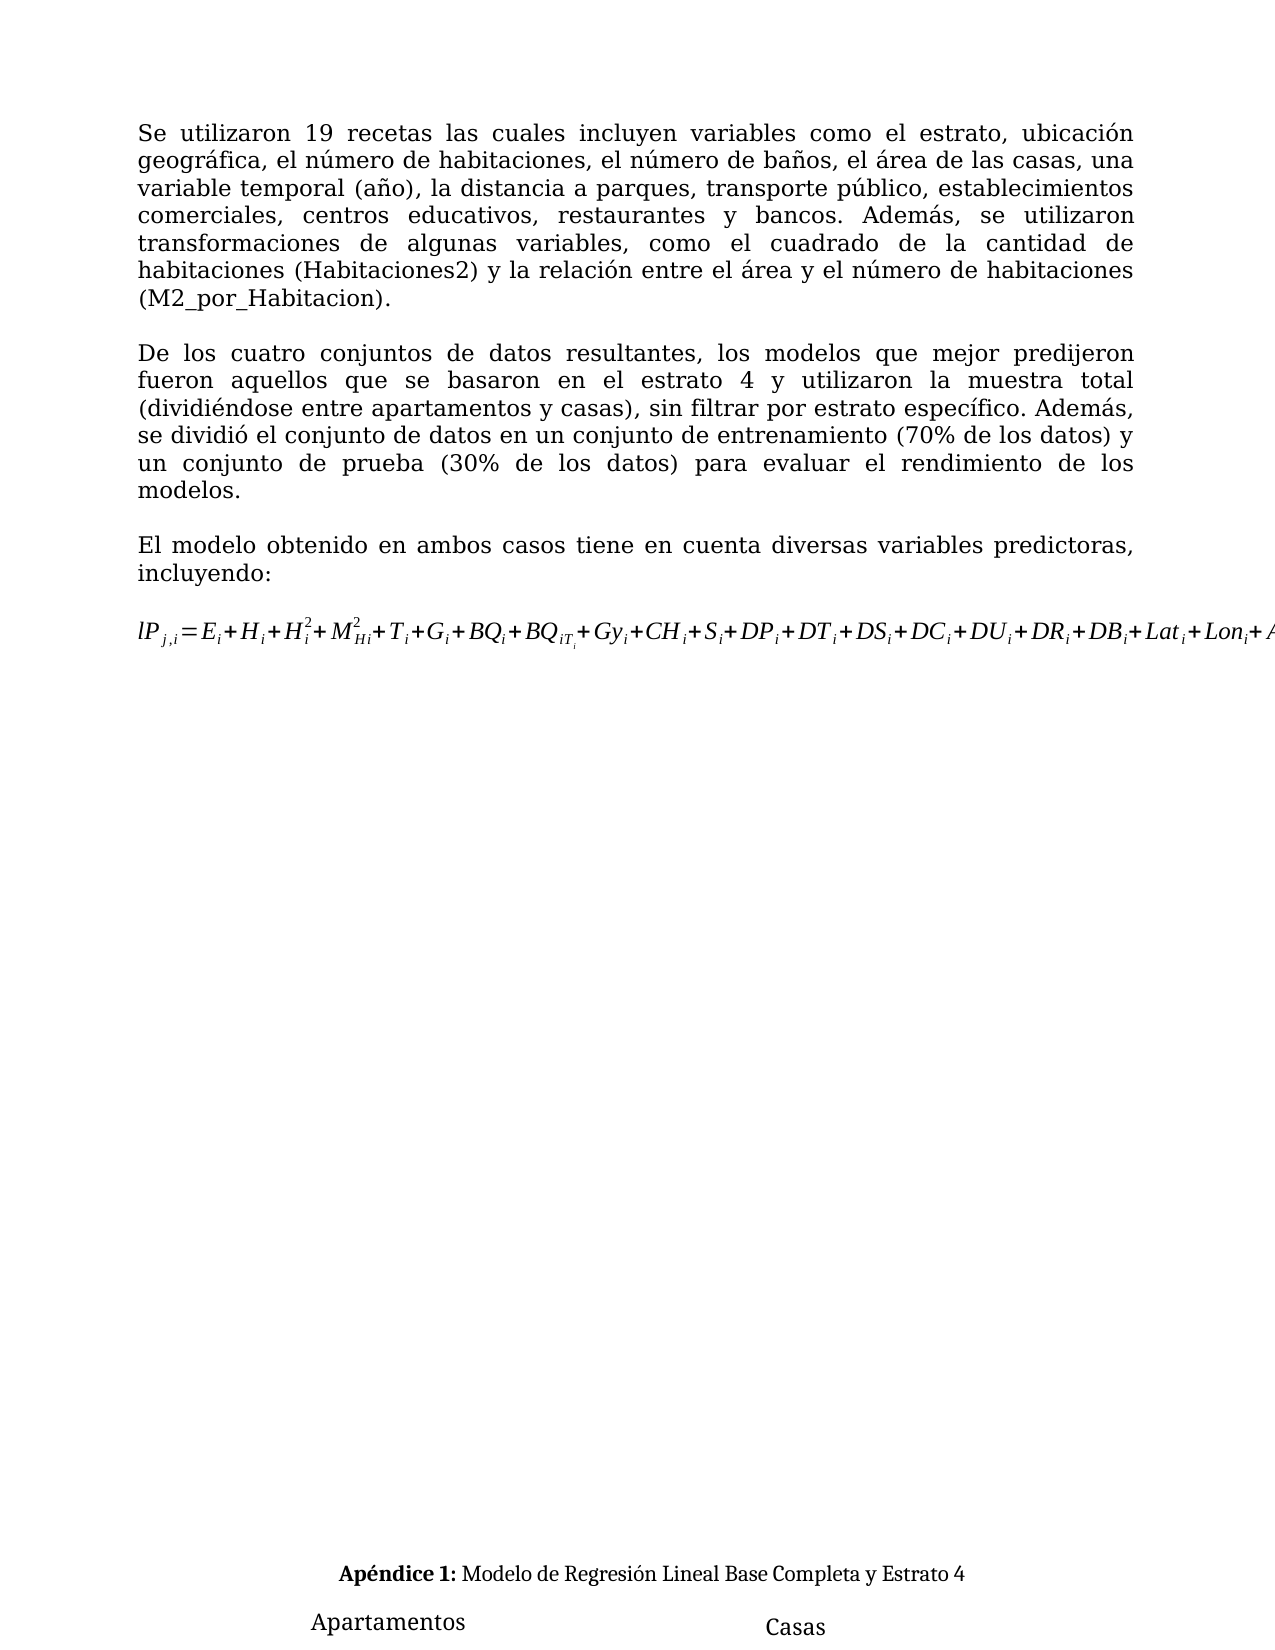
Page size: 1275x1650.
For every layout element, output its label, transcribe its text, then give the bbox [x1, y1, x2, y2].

text De los cuatro conjuntos de datos resultantes, los modelos que mejor predijeron fueron aquellos que se basaron en el estrato 4 y utilizaron la muestra total (dividiéndose entre apartamentos y casas), sin filtrar por estrato específico. Además, se dividió el conjunto de datos en un conjunto de entrenamiento (70% de los datos) y un conjunto de prueba (30% de los datos) para evaluar el rendimiento de los modelos. [137, 338, 1135, 503]
text El modelo obtenido en ambos casos tiene en cuenta diversas variables predictoras, incluyendo: [137, 531, 1135, 586]
text Se utilizaron 19 recetas las cuales incluyen variables como el estrato, ubicación geográfica, el número de habitaciones, el número de baños, el área de las casas, una variable temporal (año), la distancia a parques, transporte público, establecimientos comerciales, centros educativos, restaurantes y bancos. Además, se utilizaron transformaciones de algunas variables, como el cuadrado de la cantidad de habitaciones (Habitaciones2) y la relación entre el área y el número de habitaciones (M2_por_Habitacion). [137, 118, 1135, 311]
